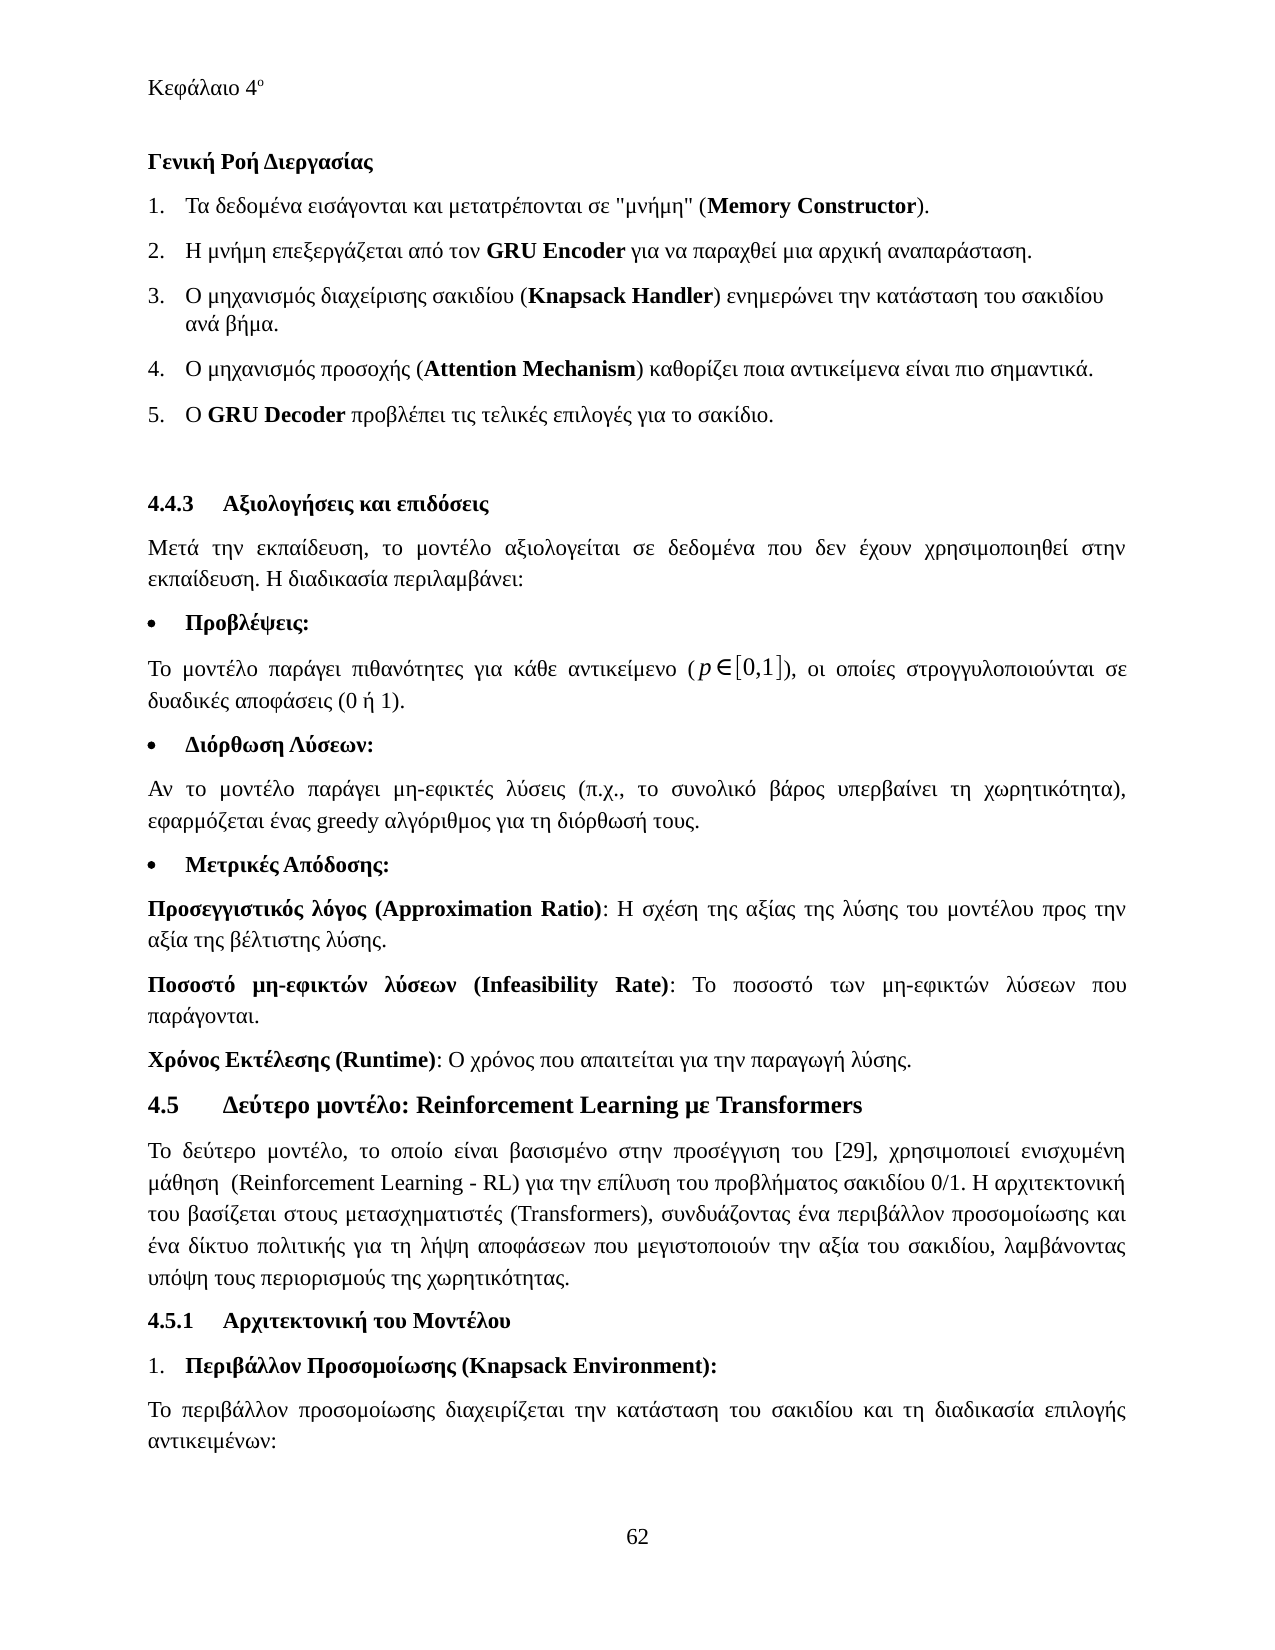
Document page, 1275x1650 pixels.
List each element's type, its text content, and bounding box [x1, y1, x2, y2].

text Το δεύτερο μοντέλο, το οποίο είναι βασισμένο στην προσέγγιση του [29], χρησιμοποιεί ενισχυμένη μάθηση (Reinforcement Learning - RL) για την επίλυση του προβλήματος σακιδίου 0/1. Η αρχιτεκτονική του βασίζεται στους μετασχηματιστές (Transformers), συνδυάζοντας ένα περιβάλλον προσομοίωσης και ένα δίκτυο πολιτικής για τη λήψη αποφάσεων που μεγιστοποιούν την αξία του σακιδίου, λαμβάνοντας υπόψη τους περιορισμούς της χωρητικότητας. [148, 1137, 1127, 1290]
list Ο GRU Decoder προβλέπει τις τελικές επιλογές για το σακίδιο. [148, 401, 1127, 427]
text Αν το μοντέλο παράγει μη-εφικτές λύσεις (π.χ., το συνολικό βάρος υπερβαίνει τη χωρητικότητα), εφαρμόζεται ένας greedy αλγόριθμος για τη διόρθωσή τους. [148, 775, 1127, 833]
subtitle Αξιολογήσεις και επιδόσεις [148, 490, 1127, 516]
text Μετά την εκπαίδευση, το μοντέλο αξιολογείται σε δεδομένα που δεν έχουν χρησιμοποιηθεί στην εκπαίδευση. Η διαδικασία περιλαμβάνει: [148, 534, 1127, 592]
text Το περιβάλλον προσομοίωσης διαχειρίζεται την κατάσταση του σακιδίου και τη διαδικασία επιλογής αντικειμένων: [148, 1396, 1127, 1454]
list Ο μηχανισμός διαχείρισης σακιδίου (Knapsack Handler) ενημερώνει την κατάσταση του σακιδίου ανά βήμα. [148, 282, 1127, 337]
list Διόρθωση Λύσεων: [148, 731, 1127, 758]
text Προσεγγιστικός λόγος (Approximation Ratio): Η σχέση της αξίας της λύσης του μοντέλου προς την αξία της βέλτιστης λύσης. [148, 895, 1127, 953]
subtitle Αρχιτεκτονική του Μοντέλου [148, 1308, 1127, 1334]
list Περιβάλλον Προσομοίωσης (Knapsack Environment): [148, 1352, 1127, 1378]
text Χρόνος Εκτέλεσης (Runtime): Ο χρόνος που απαιτείται για την παραγωγή λύσης. [148, 1046, 1127, 1073]
text Το μοντέλο παράγει πιθανότητες για κάθε αντικείμενο (), οι οποίες στρογγυλοποιούνται σε δυαδικές αποφάσεις (0 ή 1). [148, 653, 1127, 713]
list Τα δεδομένα εισάγονται και μετατρέπονται σε "μνήμη" (Memory Constructor). [148, 192, 1127, 218]
text Ποσοστό μη-εφικτών λύσεων (Infeasibility Rate): Το ποσοστό των μη-εφικτών λύσεων που παράγονται. [148, 971, 1127, 1028]
list Προβλέψεις: [148, 609, 1127, 636]
subtitle Δεύτερο μοντέλο: Reinforcement Learning με Transformers [148, 1090, 1127, 1119]
list Η μνήμη επεξεργάζεται από τον GRU Encoder για να παραχθεί μια αρχική αναπαράσταση. [148, 237, 1127, 263]
list Μετρικές Απόδοσης: [148, 851, 1127, 877]
list Ο μηχανισμός προσοχής (Attention Mechanism) καθορίζει ποια αντικείμενα είναι πιο σημαντικά. [148, 356, 1127, 382]
text Γενική Ροή Διεργασίας [148, 148, 1127, 174]
